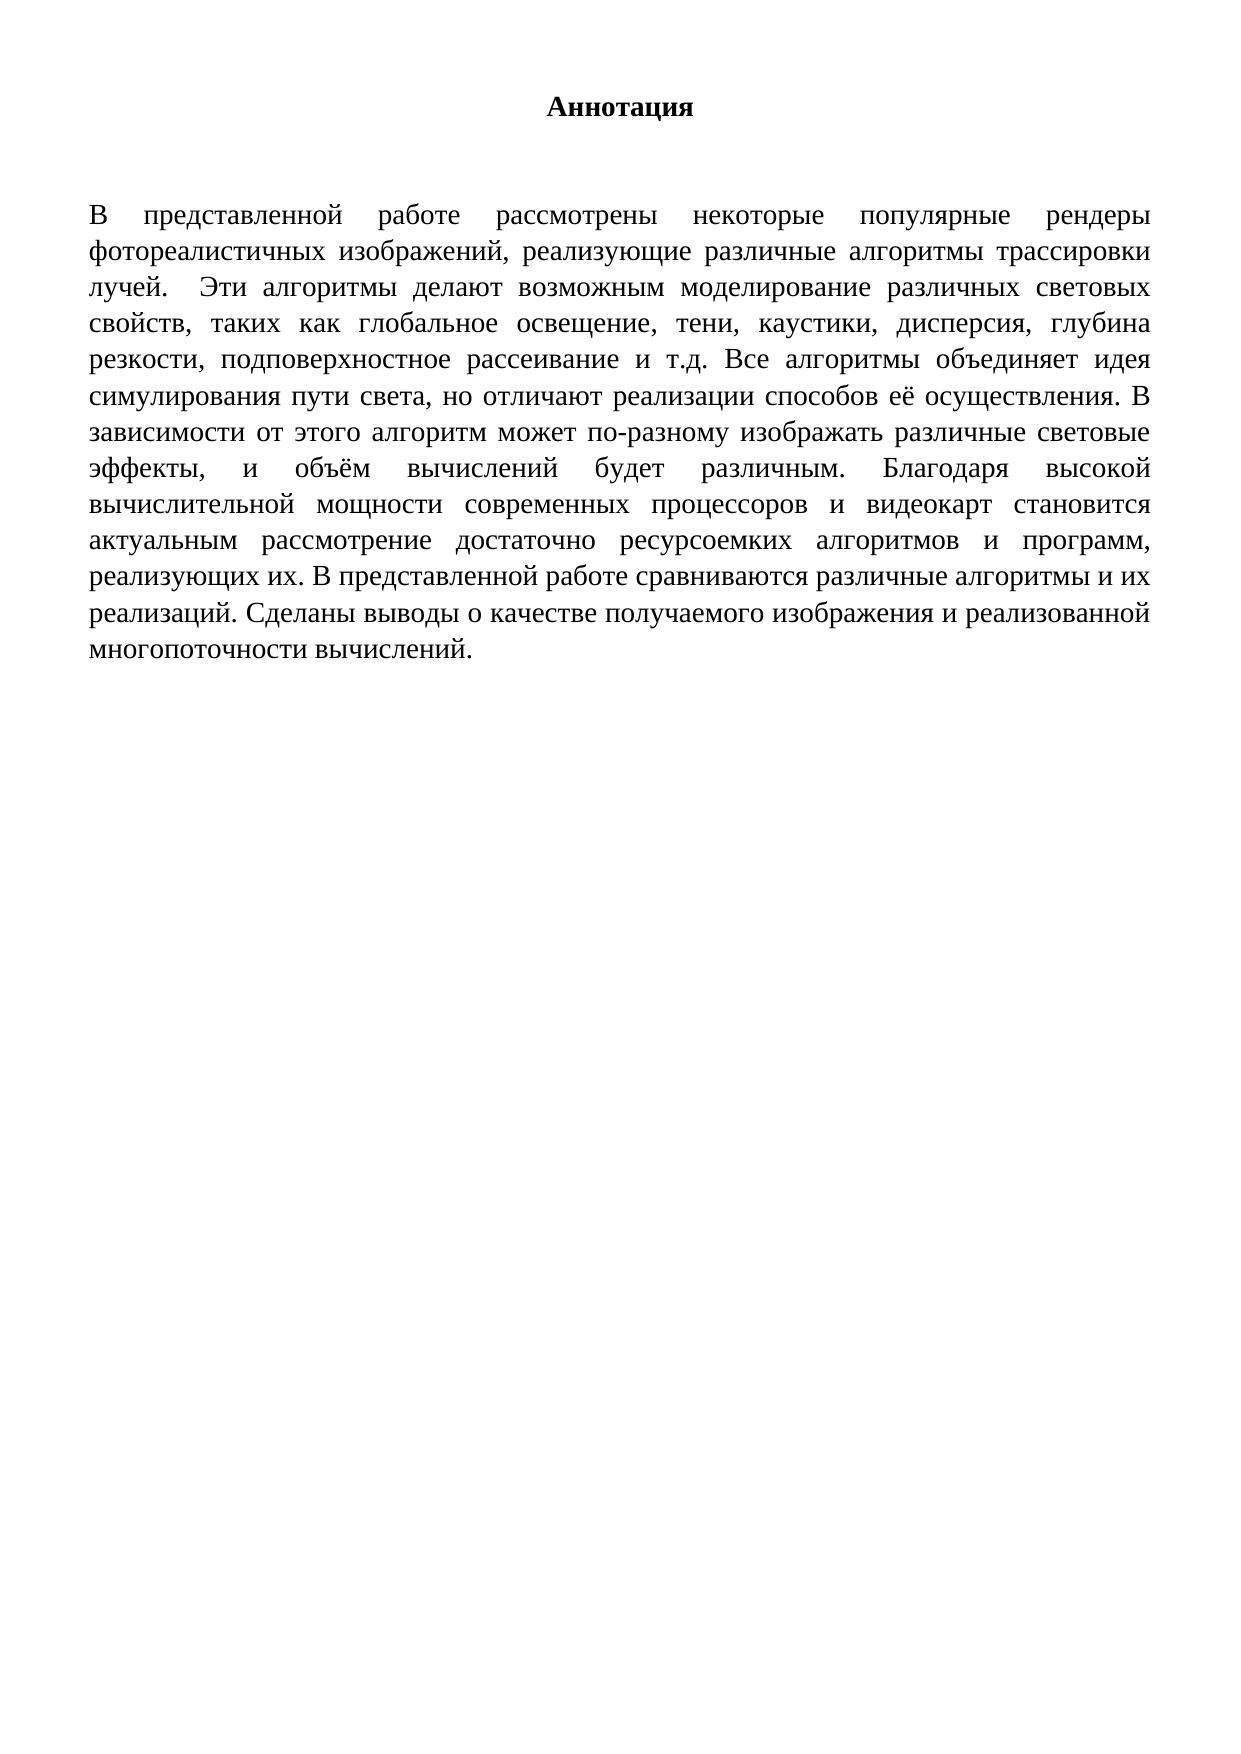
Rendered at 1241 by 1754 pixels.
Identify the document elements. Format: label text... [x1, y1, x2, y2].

text Аннотация [89, 89, 1152, 122]
text В представленной работе рассмотрены некоторые популярные рендеры фотореалистичных изображений, реализующие различные алгоритмы трассировки лучей. Эти алгоритмы делают возможным моделирование различных световых свойств, таких как глобальное освещение, тени, каустики, дисперсия, глубина резкости, подповерхностное рассеивание и т.д. Все алгоритмы объединяет идея симулирования пути света, но отличают реализации способов её осуществления. В зависимости от этого алгоритм может по-разному изображать различные световые эффекты, и объём вычислений будет различным. Благодаря высокой вычислительной мощности современных процессоров и видеокарт становится актуальным рассмотрение достаточно ресурсоемких алгоритмов и программ, реализующих их. В представленной работе сравниваются различные алгоритмы и их реализаций. Сделаны выводы о качестве получаемого изображения и реализованной многопоточности вычислений. [89, 197, 1152, 664]
